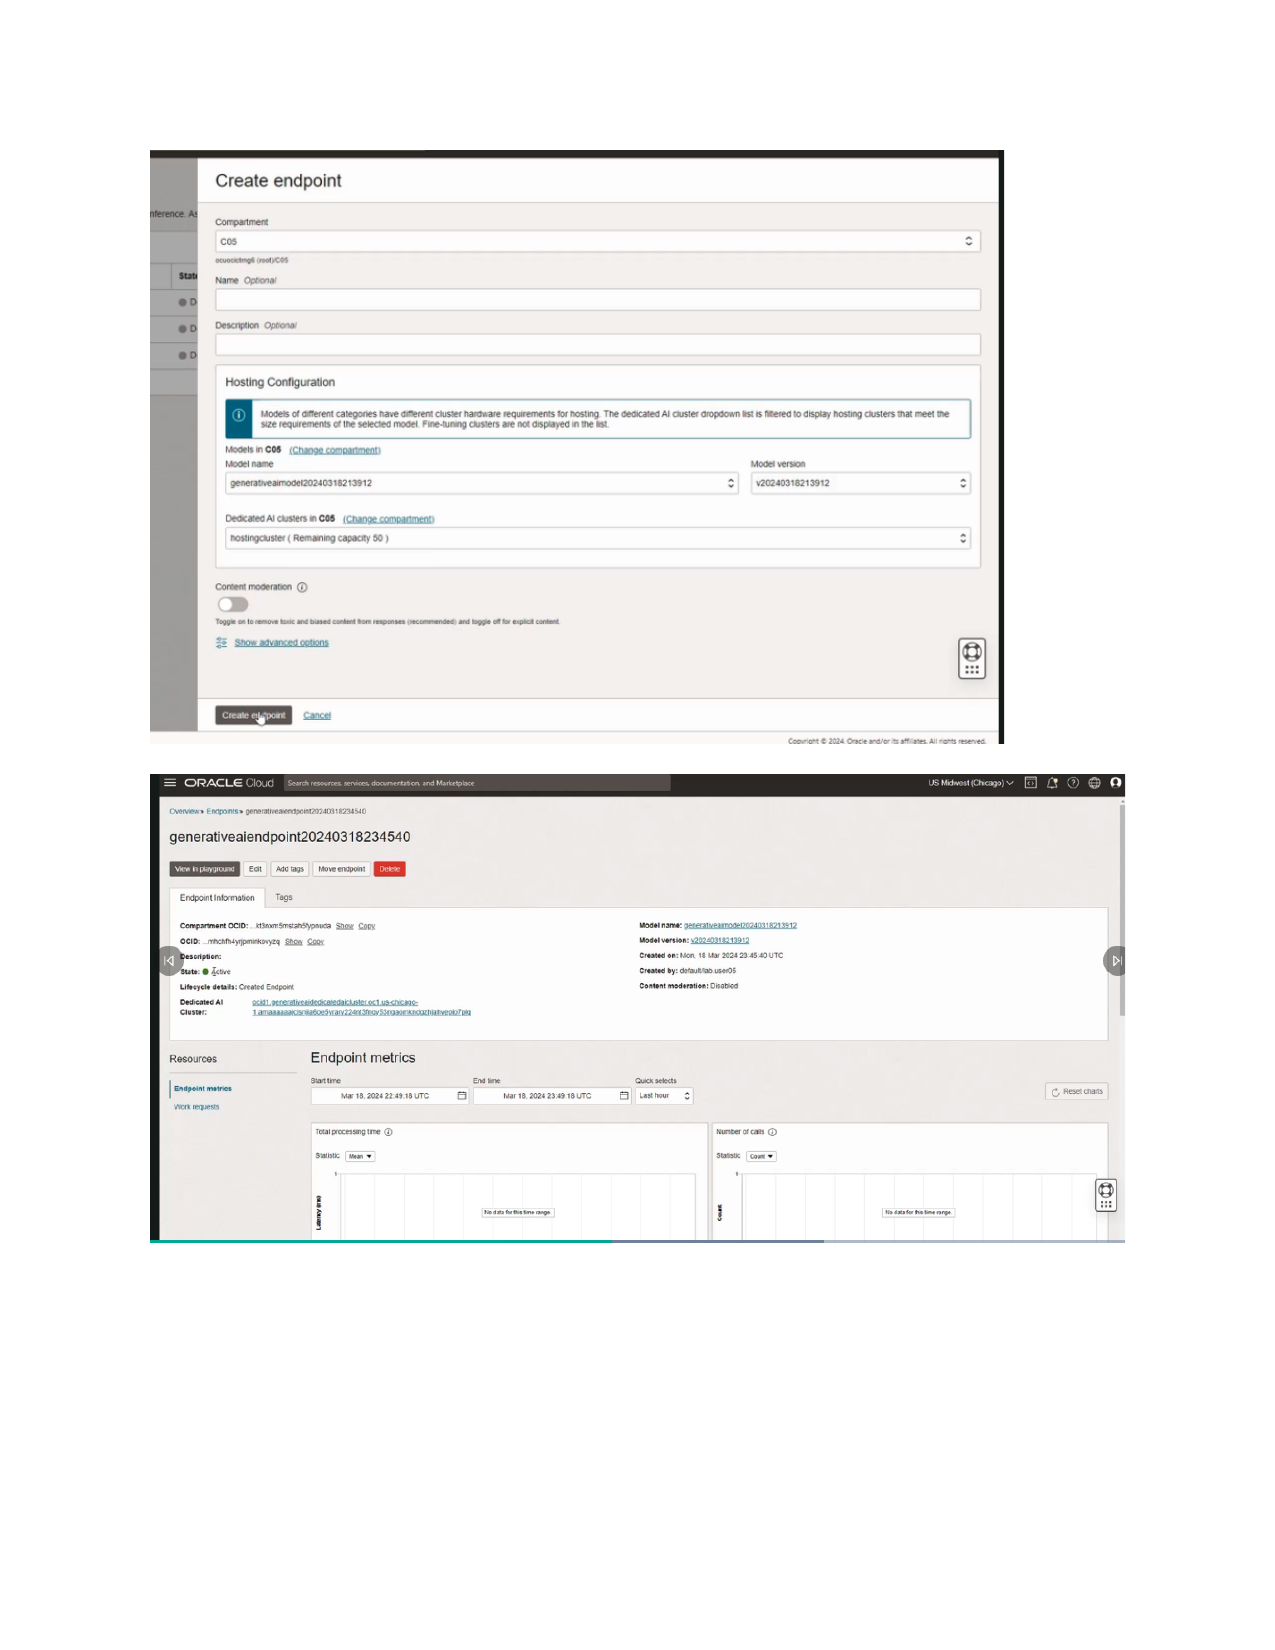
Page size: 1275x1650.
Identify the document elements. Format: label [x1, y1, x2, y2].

picture [150, 774, 1125, 1243]
picture [150, 150, 1005, 744]
